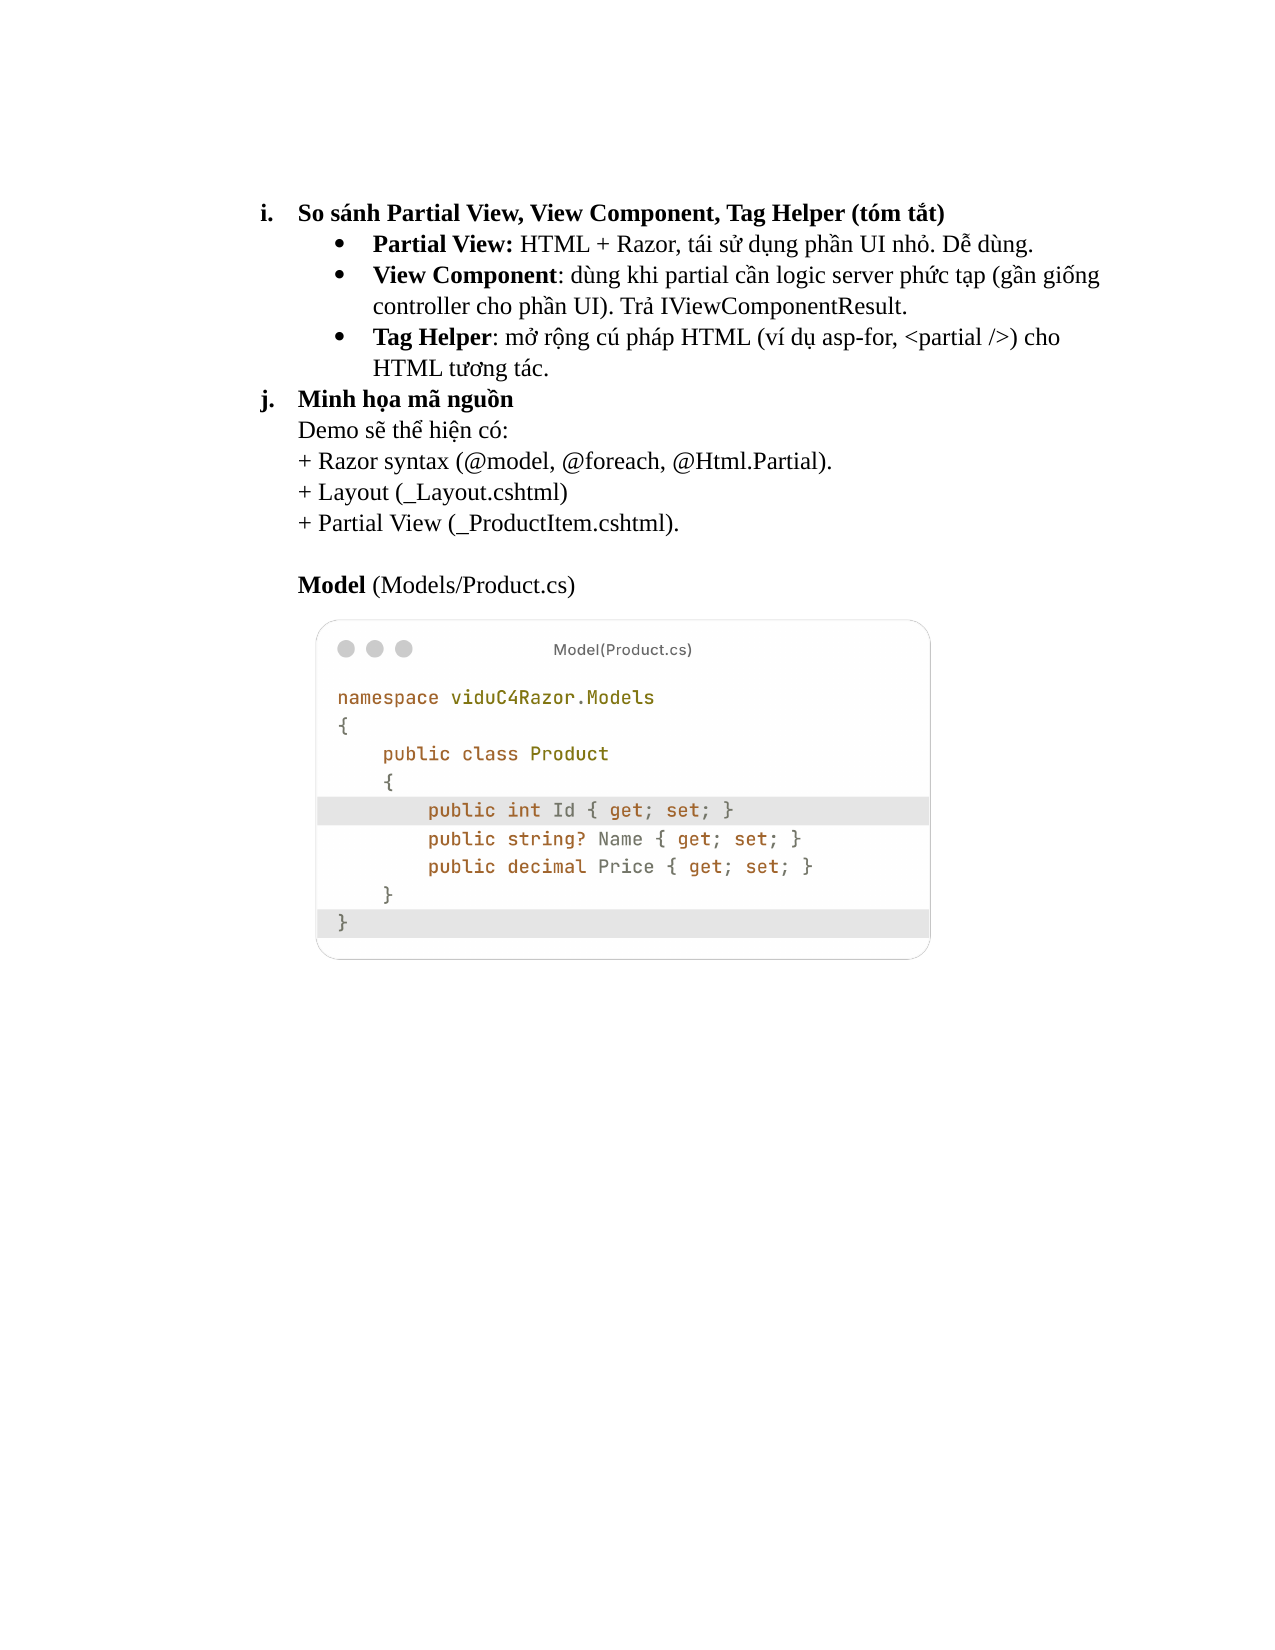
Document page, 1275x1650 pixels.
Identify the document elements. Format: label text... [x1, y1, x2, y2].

list Partial View: HTML + Razor, tái sử dụng phần UI nhỏ. Dễ dùng. [335, 229, 1125, 257]
list + Layout (_Layout.cshtml) [298, 477, 1125, 506]
list So sánh Partial View, View Component, Tag Helper (tóm tắt) [260, 198, 1125, 226]
list Model (Models/Product.cs) [298, 570, 1125, 599]
list Demo sẽ thể hiện có: [298, 415, 1125, 444]
list View Component: dùng khi partial cần logic server phức tạp (gần giống controller cho phần UI). Trả IViewComponentResult. [335, 260, 1125, 319]
list + Razor syntax (@model, @foreach, @Html.Partial). [298, 446, 1125, 475]
picture [297, 601, 949, 978]
list Minh họa mã nguồn [260, 384, 1125, 413]
list + Partial View (_ProductItem.cshtml). [298, 508, 1125, 537]
list Tag Helper: mở rộng cú pháp HTML (ví dụ asp-for, <partial />) cho HTML tương tác. [335, 322, 1125, 382]
